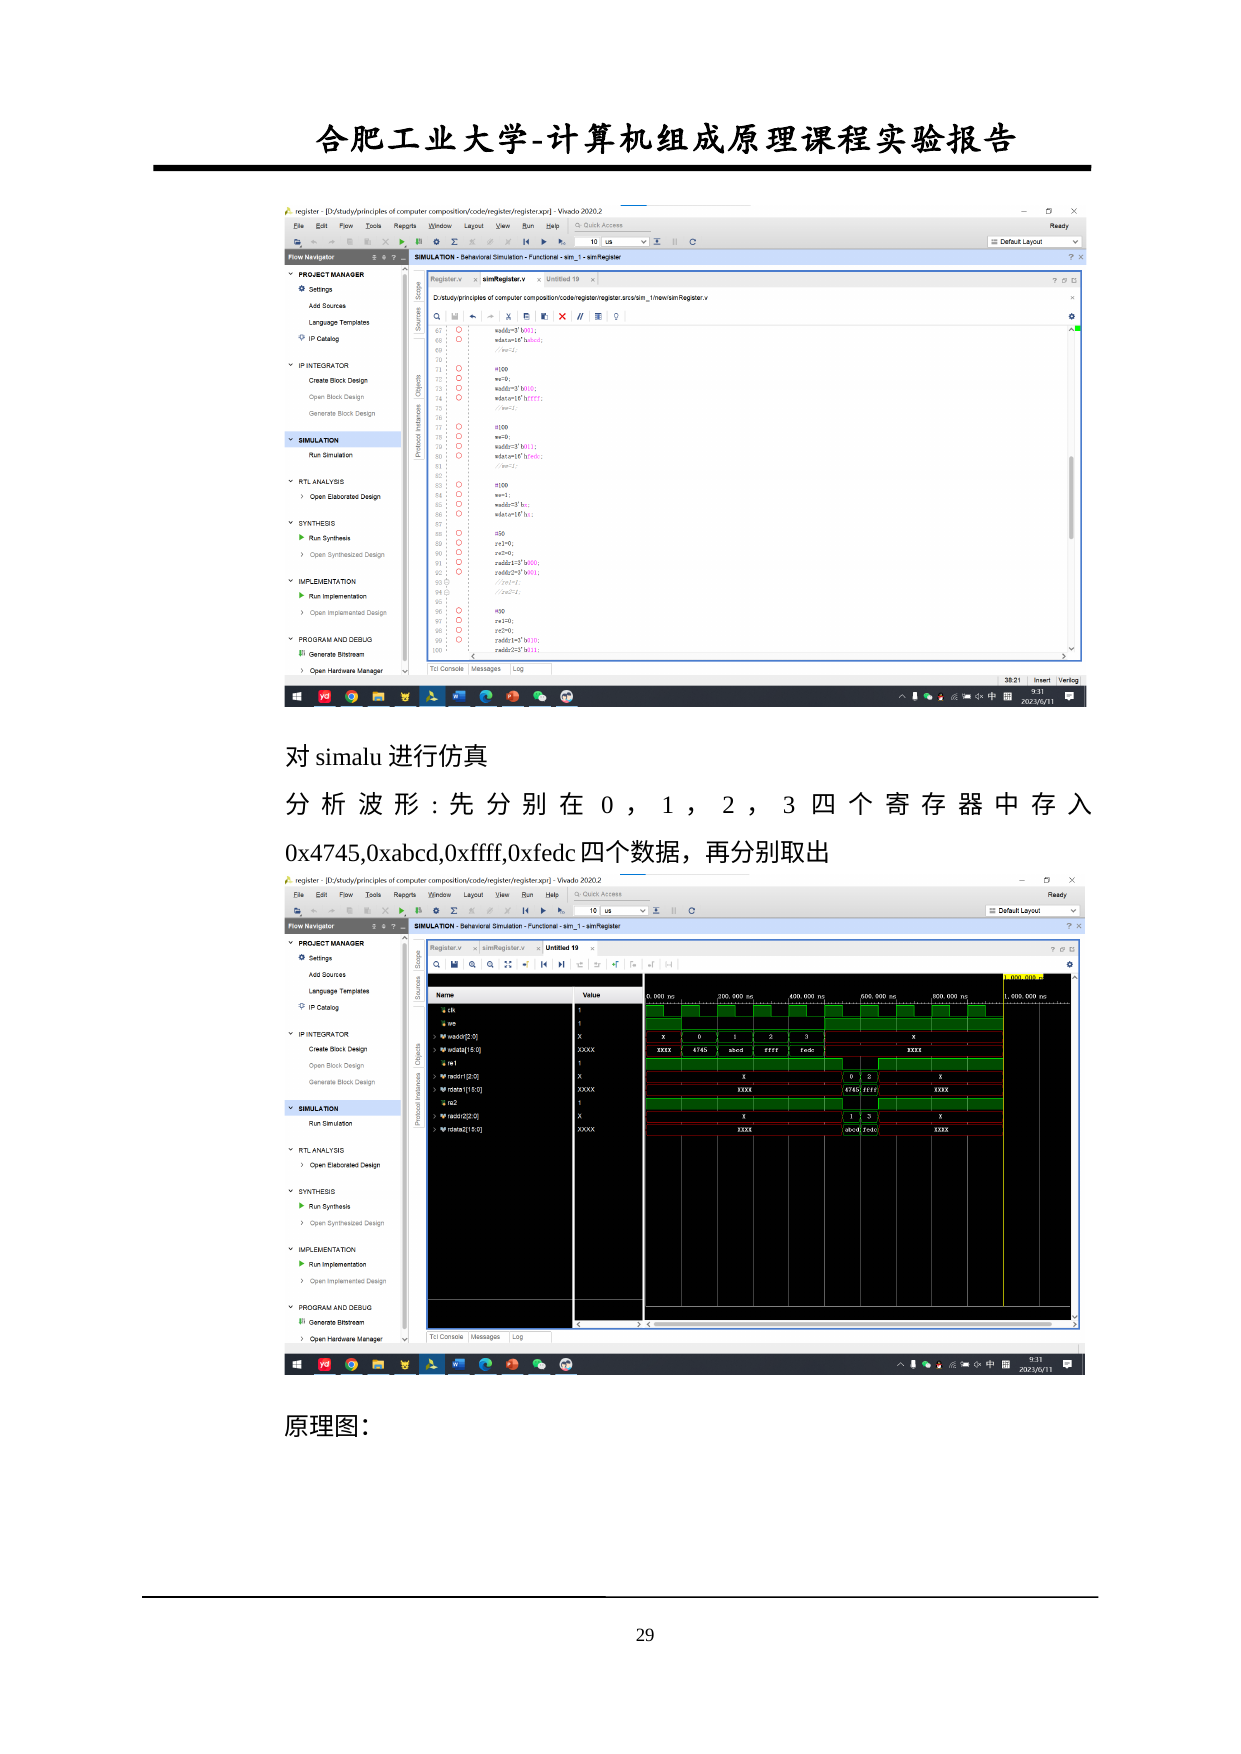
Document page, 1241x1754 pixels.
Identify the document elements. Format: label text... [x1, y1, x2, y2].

picture [284, 874, 1085, 1375]
text 原理图： [284, 1400, 1093, 1448]
text 分析波形:先分别在0，1，2，3四个寄存器中存入0x4745,0xabcd,0xffff,0xfedc四个数据，再分别取出 [285, 779, 1093, 874]
picture [284, 205, 1087, 707]
text 对 simalu 进行仿真 [285, 731, 1093, 779]
